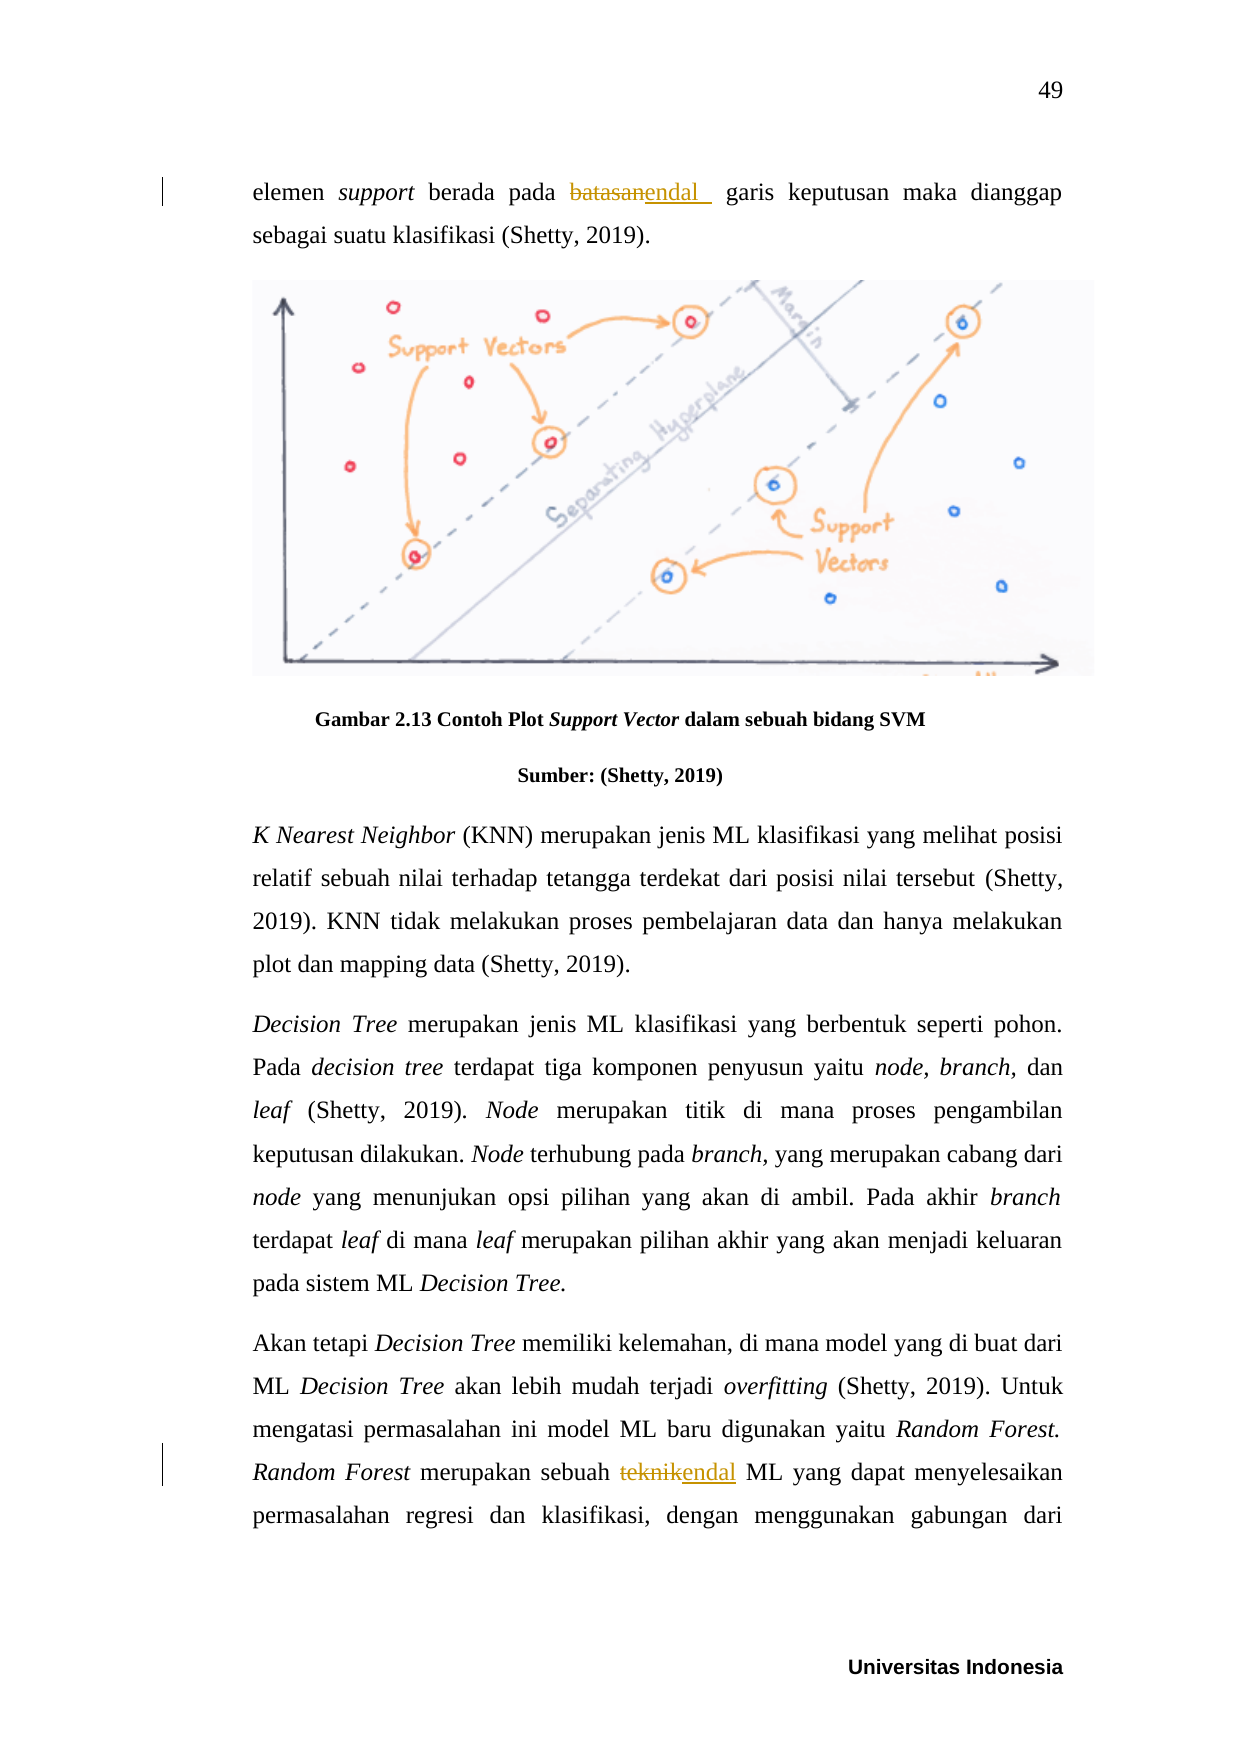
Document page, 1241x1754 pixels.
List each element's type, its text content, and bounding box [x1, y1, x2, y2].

text K Nearest Neighbor (KNN) merupakan jenis ML klasifikasi yang melihat posisi relatif sebuah nilai terhadap tetangga terdekat dari posisi nilai tersebut (Shetty, 2019). KNN tidak melakukan proses pembelajaran data dan hanya melakukan plot dan mapping data (Shetty, 2019). [252, 820, 1063, 978]
picture [252, 280, 1095, 676]
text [252, 1328, 1063, 1529]
text Sumber: (Shetty, 2019) [177, 763, 1063, 787]
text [252, 177, 1063, 249]
text Decision Tree merupakan jenis ML klasifikasi yang berbentuk seperti pohon. Pada decision tree terdapat tiga komponen penyusun yaitu node, branch, dan leaf (Shetty, 2019). Node merupakan titik di mana proses pengambilan keputusan dilakukan. Node terhubung pada branch, yang merupakan cabang dari node yang menunjukan opsi pilihan yang akan di ambil. Pada akhir branch terdapat leaf di mana leaf merupakan pilihan akhir yang akan menjadi keluaran pada sistem ML Decision Tree. [252, 1009, 1063, 1297]
